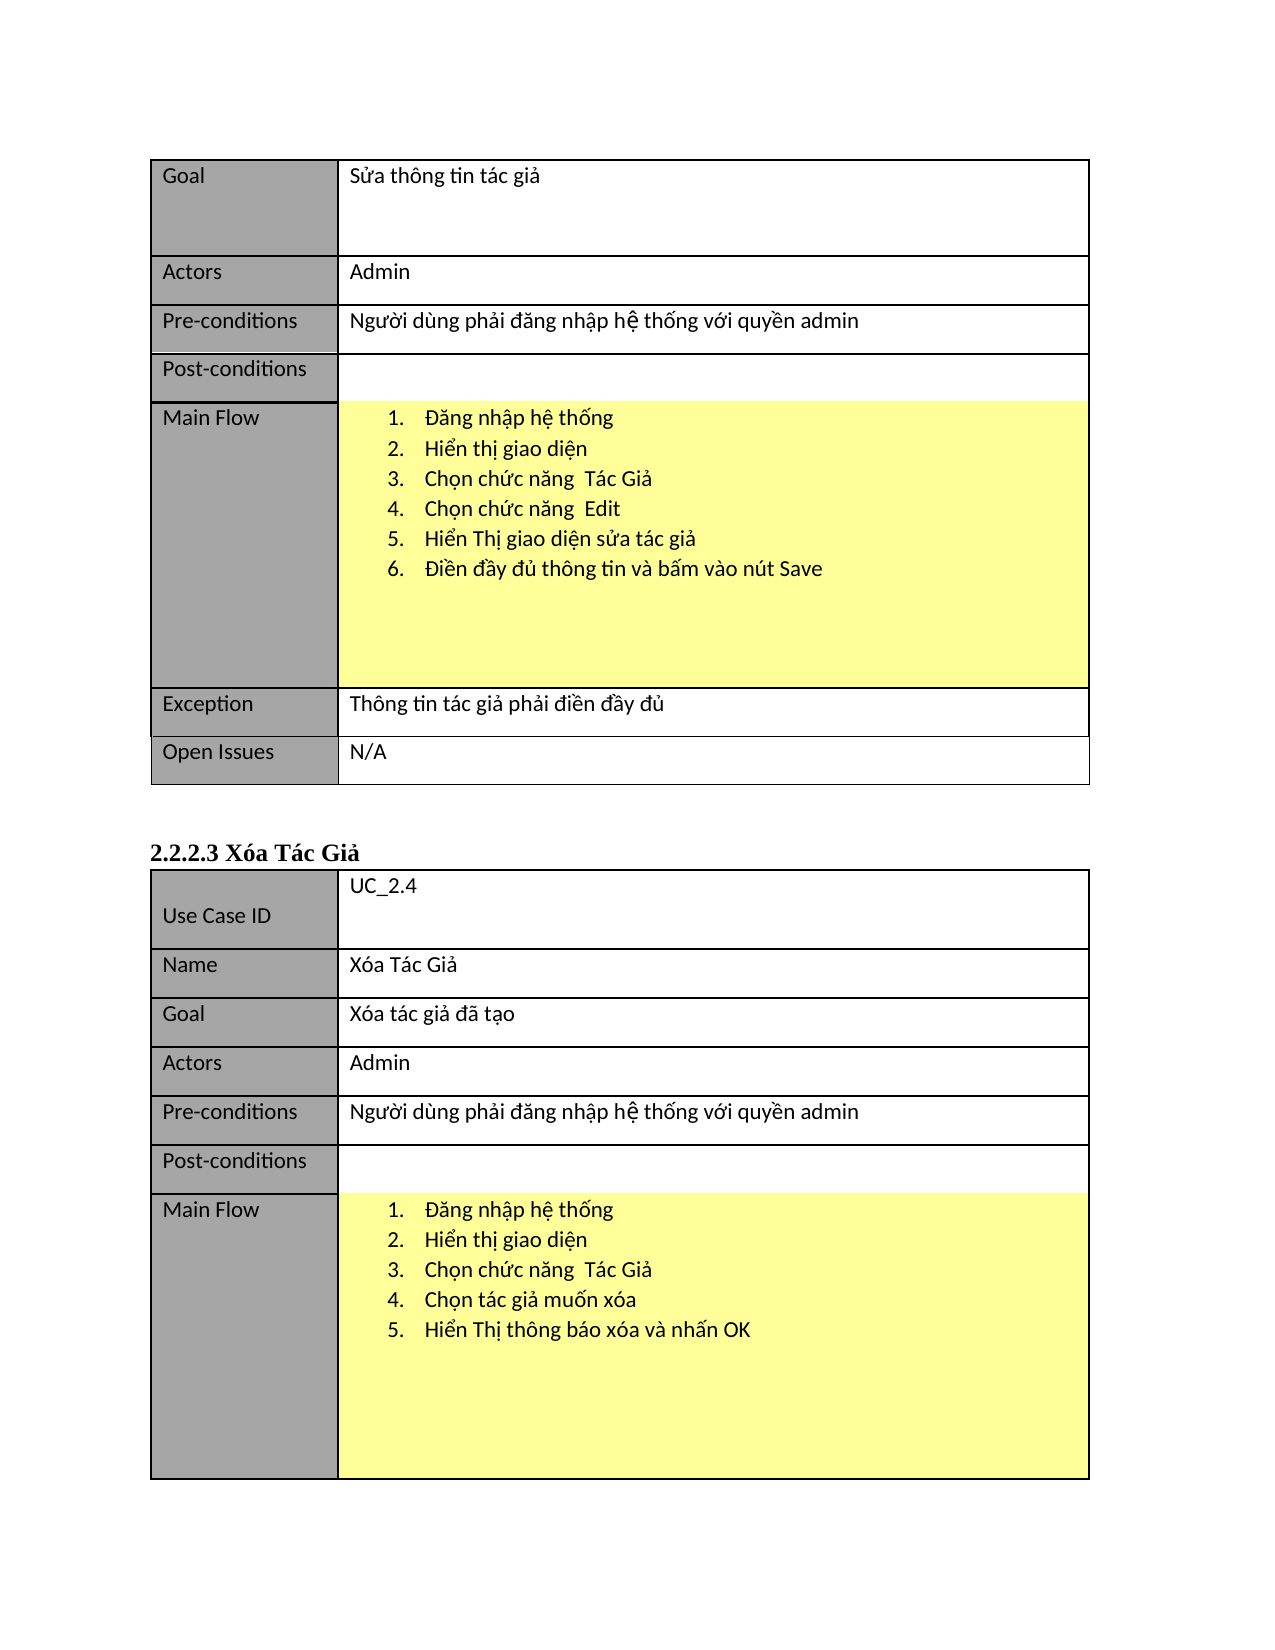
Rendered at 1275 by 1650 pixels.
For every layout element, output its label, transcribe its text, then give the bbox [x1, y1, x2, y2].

table_cell Đăng nhập hệ thống Hiển thị giao diện Chọn chức năng Tác Giả Chọn chức năng Edit Hiển Thị giao diện sửa tác giả Điền đầy đủ thông tin và bấm vào nút Save [339, 401, 1088, 687]
subtitle Xóa Tác Giả [150, 838, 1125, 867]
table_cell Đăng nhập hệ thống Hiển thị giao diện Chọn chức năng Tác Giả Chọn tác giả muốn xóa Hiển Thị thông báo xóa và nhấn OK [339, 1193, 1088, 1478]
table_header UC_2.4 [339, 871, 1088, 948]
table_cell Goal [152, 161, 337, 255]
table_cell Actors [152, 1048, 337, 1095]
table_cell Name [152, 950, 337, 997]
table_cell Admin [339, 1048, 1088, 1095]
table_cell Actors [152, 257, 337, 304]
table_cell Post-conditions [152, 355, 337, 401]
table_cell Post-conditions [152, 1146, 337, 1193]
table_cell Main Flow [152, 404, 337, 687]
table_cell [339, 355, 1088, 401]
table_cell Pre-conditions [152, 306, 337, 352]
table_header Use Case ID [152, 871, 337, 948]
table_cell Người dùng phải đăng nhập hệ thống với quyền admin [339, 1097, 1088, 1144]
table_cell Thông tin tác giả phải điền đầy đủ [339, 689, 1088, 736]
table_cell Pre-conditions [152, 1097, 337, 1144]
table_cell Xóa tác giả đã tạo [339, 999, 1088, 1046]
table_cell Goal [152, 999, 337, 1046]
table_cell N/A [339, 737, 1089, 784]
table_cell Main Flow [152, 1195, 337, 1478]
table_cell Open Issues [152, 737, 338, 784]
table_cell Xóa Tác Giả [339, 950, 1088, 997]
table_cell Admin [339, 257, 1088, 304]
table_cell Sửa thông tin tác giả [339, 161, 1088, 255]
table_cell [339, 1146, 1088, 1193]
table_cell Người dùng phải đăng nhập hệ thống với quyền admin [339, 306, 1088, 352]
table_cell Exception [152, 689, 337, 736]
